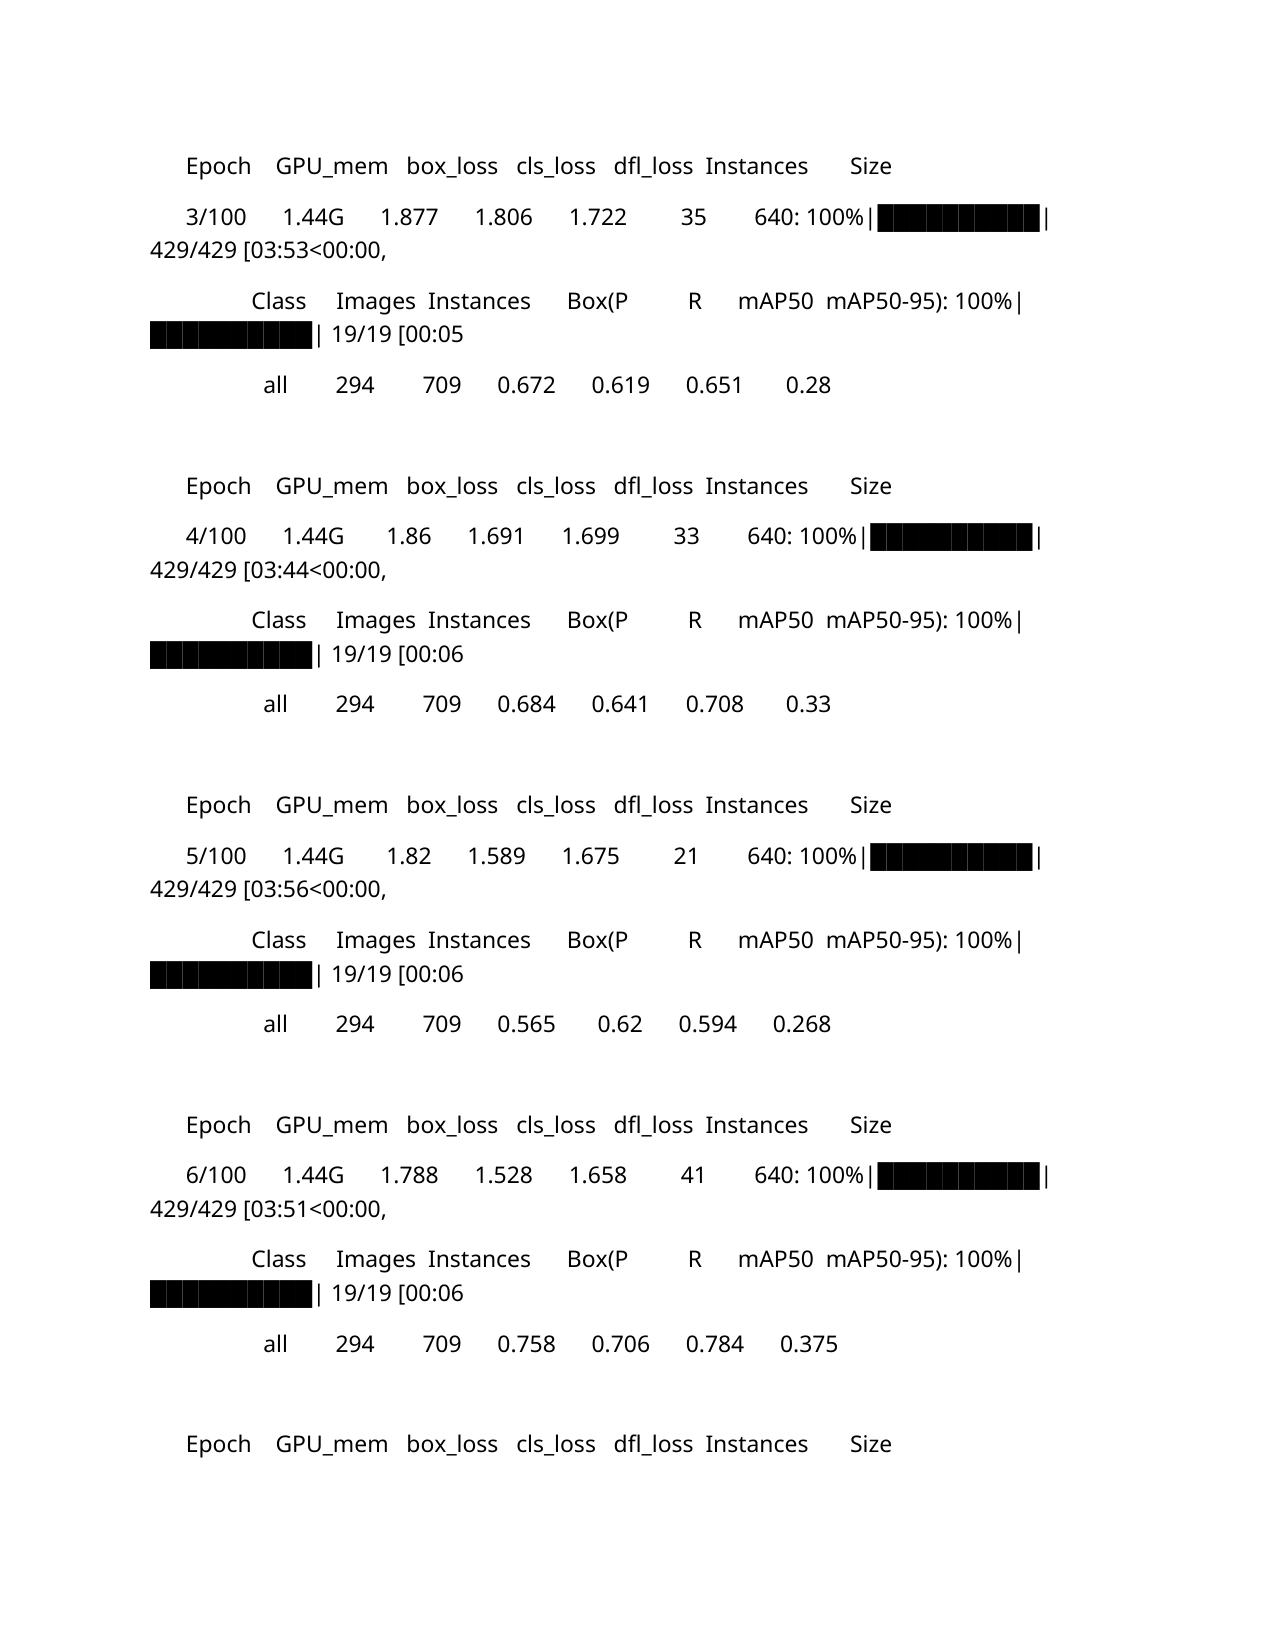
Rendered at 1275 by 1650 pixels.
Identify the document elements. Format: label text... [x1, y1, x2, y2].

text 3/100 1.44G 1.877 1.806 1.722 35 640: 100%|██████████| 429/429 [03:53<00:00, [150, 200, 1125, 265]
text Epoch GPU_mem box_loss cls_loss dfl_loss Instances Size [150, 1109, 1125, 1140]
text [150, 1243, 1125, 1308]
text 4/100 1.44G 1.86 1.691 1.699 33 640: 100%|██████████| 429/429 [03:44<00:00, [150, 520, 1125, 585]
text 5/100 1.44G 1.82 1.589 1.675 21 640: 100%|██████████| 429/429 [03:56<00:00, [150, 839, 1125, 904]
text Epoch GPU_mem box_loss cls_loss dfl_loss Instances Size [150, 150, 1125, 181]
text all 294 709 0.565 0.62 0.594 0.268 [150, 1008, 1125, 1039]
text 6/100 1.44G 1.788 1.528 1.658 41 640: 100%|██████████| 429/429 [03:51<00:00, [150, 1159, 1125, 1224]
text Class Images Instances Box(P R mAP50 mAP50-95): 100%|██████████| 19/19 [00:06 [150, 604, 1125, 669]
text Class Images Instances Box(P R mAP50 mAP50-95): 100%|██████████| 19/19 [00:05 [150, 284, 1125, 349]
text Epoch GPU_mem box_loss cls_loss dfl_loss Instances Size [150, 469, 1125, 501]
text Epoch GPU_mem box_loss cls_loss dfl_loss Instances Size [150, 1428, 1125, 1459]
text Epoch GPU_mem box_loss cls_loss dfl_loss Instances Size [150, 789, 1125, 820]
text all 294 709 0.684 0.641 0.708 0.33 [150, 688, 1125, 719]
text all 294 709 0.758 0.706 0.784 0.375 [150, 1327, 1125, 1359]
text all 294 709 0.672 0.619 0.651 0.28 [150, 369, 1125, 400]
text Class Images Instances Box(P R mAP50 mAP50-95): 100%|██████████| 19/19 [00:06 [150, 924, 1125, 989]
